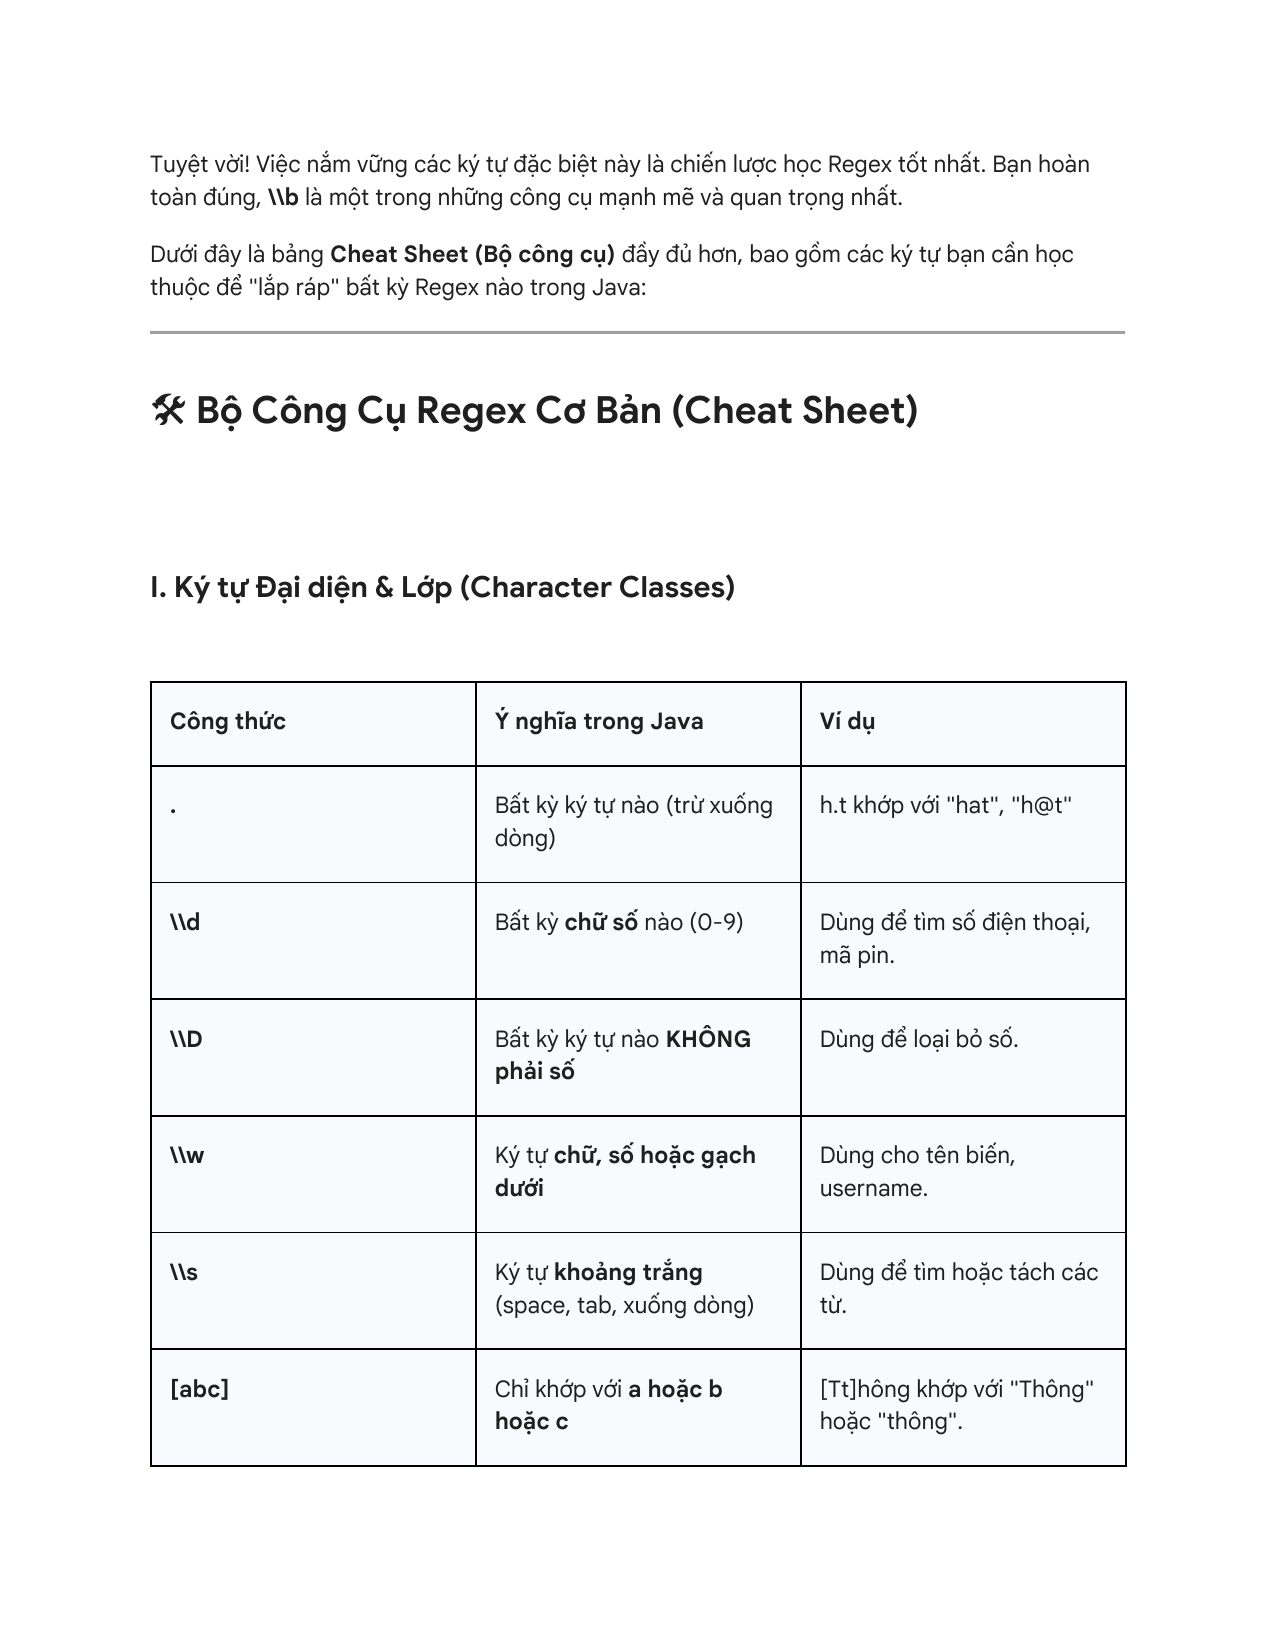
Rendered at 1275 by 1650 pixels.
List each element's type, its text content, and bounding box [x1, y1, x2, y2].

table_cell Dùng cho tên biến, username. [802, 1117, 1125, 1232]
table_header Ý nghĩa trong Java [477, 683, 800, 765]
table_cell Ký tự chữ, số hoặc gạch dưới [477, 1117, 800, 1232]
table_cell Dùng để tìm số điện thoại, mã pin. [802, 883, 1125, 998]
table_cell h.t khớp với "hat", "h@t" [802, 767, 1125, 882]
table_cell Bất kỳ ký tự nào KHÔNG phải số [477, 1000, 800, 1115]
subtitle I. Ký tự Đại diện & Lớp (Character Classes) [150, 569, 1125, 606]
table_cell Chỉ khớp với a hoặc b hoặc c [477, 1350, 800, 1465]
table_header Công thức [152, 683, 475, 765]
table_cell Dùng để loại bỏ số. [802, 1000, 1125, 1115]
table_cell . [152, 767, 475, 882]
table_header Ví dụ [802, 683, 1125, 765]
table_cell Dùng để tìm hoặc tách các từ. [802, 1233, 1125, 1348]
table_cell \\w [152, 1117, 475, 1232]
text Tuyệt vời! Việc nắm vững các ký tự đặc biệt này là chiến lược học Regex tốt nhất. Bạn hoàn toàn đúng, \\b là một trong những công cụ mạnh mẽ và quan trọng nhất. [150, 150, 1125, 211]
table_cell [Tt]hông khớp với "Thông" hoặc "thông". [802, 1350, 1125, 1465]
table_cell Ký tự khoảng trắng (space, tab, xuống dòng) [477, 1233, 800, 1348]
subtitle 🛠️ Bộ Công Cụ Regex Cơ Bản (Cheat Sheet) [150, 388, 1125, 435]
table_cell Bất kỳ chữ số nào (0-9) [477, 883, 800, 998]
table_cell Bất kỳ ký tự nào (trừ xuống dòng) [477, 767, 800, 882]
table_cell \\d [152, 883, 475, 998]
text Dưới đây là bảng Cheat Sheet (Bộ công cụ) đầy đủ hơn, bao gồm các ký tự bạn cần học thuộc để "lắp ráp" bất kỳ Regex nào trong Java: [150, 240, 1125, 302]
table_cell [abc] [152, 1350, 475, 1465]
table_cell \\D [152, 1000, 475, 1115]
table_cell \\s [152, 1233, 475, 1348]
